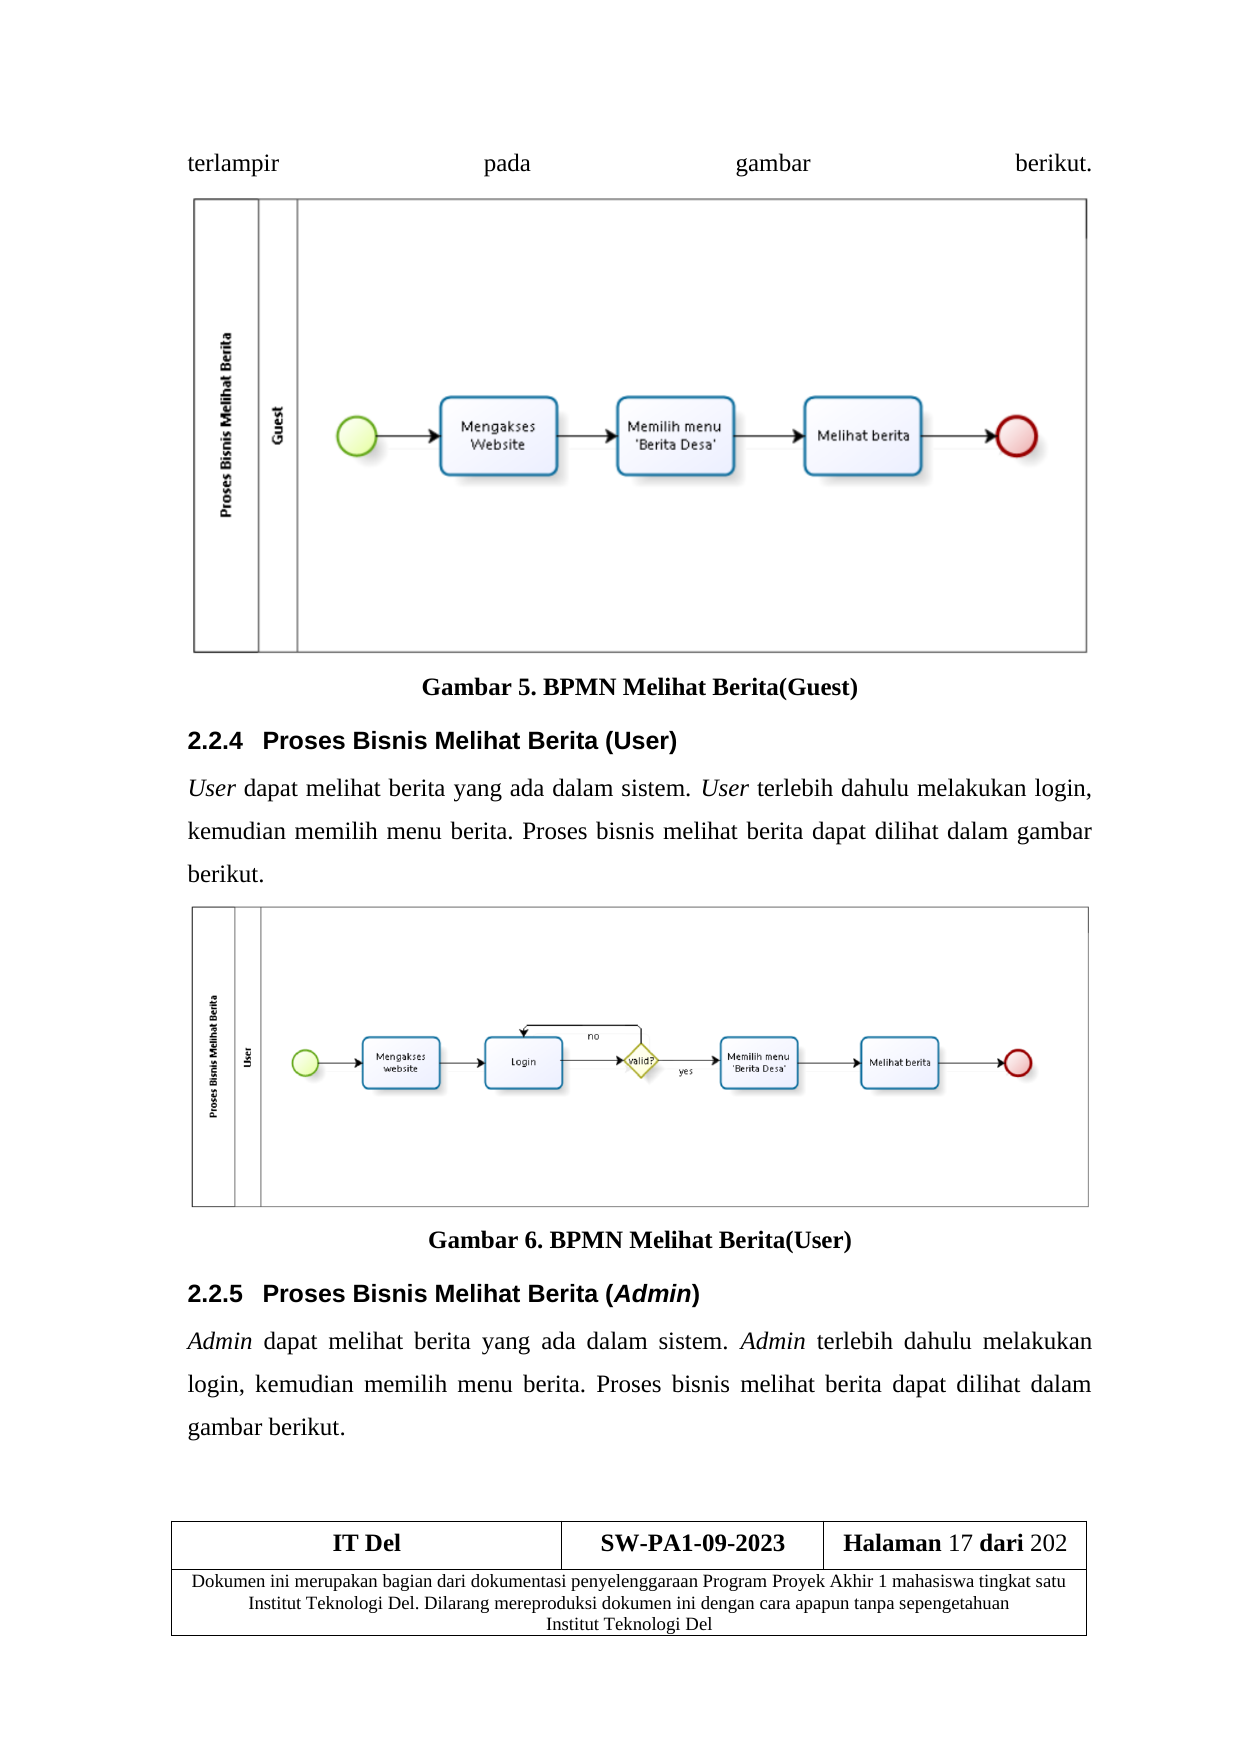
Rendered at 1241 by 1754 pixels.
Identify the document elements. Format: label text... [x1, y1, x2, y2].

text Gambar 6. BPMN Melihat Berita(User) [187, 1225, 1092, 1254]
picture [187, 190, 1093, 658]
text Gambar 5. BPMN Melihat Berita(Guest) [187, 672, 1092, 701]
text Admin dapat melihat berita yang ada dalam sistem. Admin terlebih dahulu melakukan login, kemudian memilih menu berita. Proses bisnis melihat berita dapat dilihat dalam gambar berikut. [187, 1326, 1092, 1441]
subtitle Proses Bisnis Melihat Berita (User) [187, 726, 1092, 754]
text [187, 148, 1092, 190]
subtitle Proses Bisnis Melihat Berita (Admin) [187, 1279, 1092, 1308]
picture [187, 902, 1093, 1211]
text User dapat melihat berita yang ada dalam sistem. User terlebih dahulu melakukan login, kemudian memilih menu berita. Proses bisnis melihat berita dapat dilihat dalam gambar berikut. [187, 773, 1092, 888]
